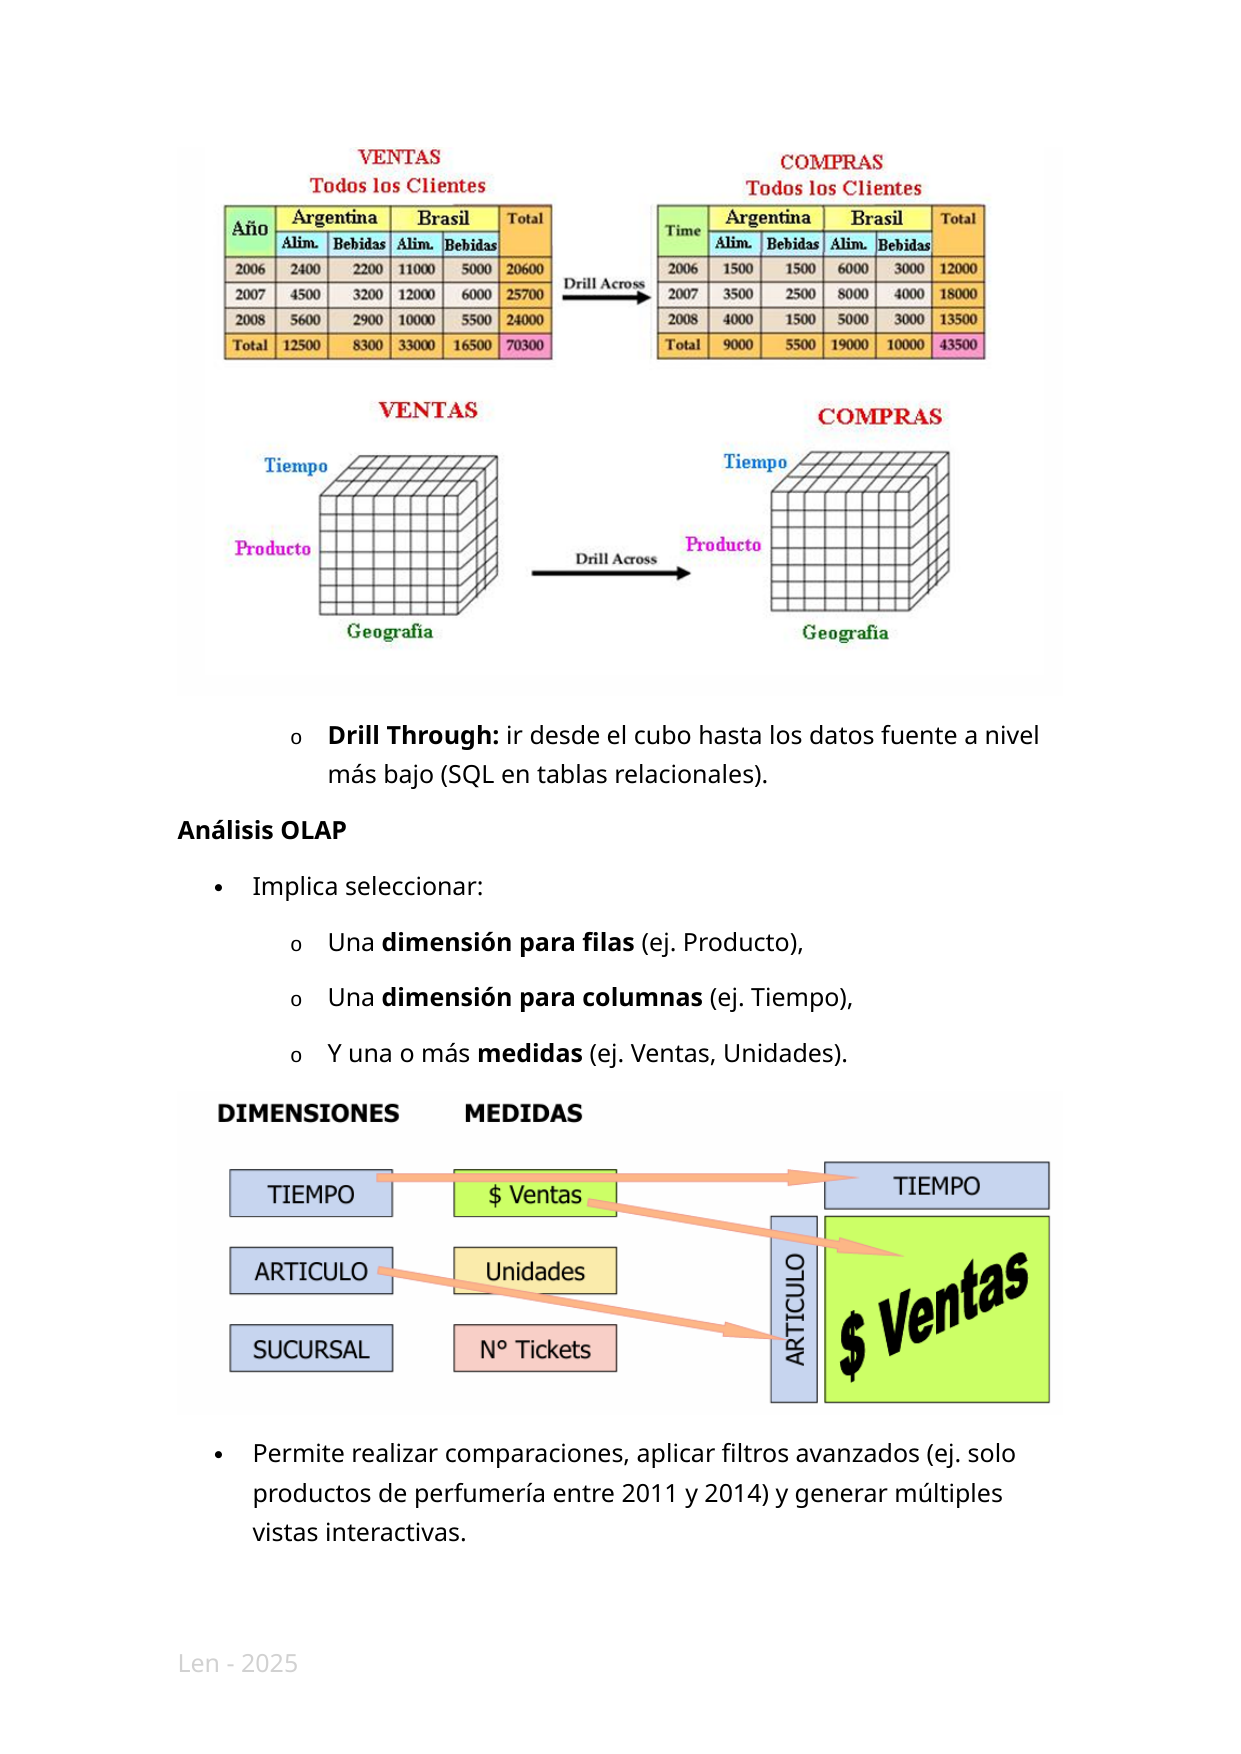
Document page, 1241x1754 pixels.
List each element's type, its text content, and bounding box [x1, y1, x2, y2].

list Una dimensión para filas (ej. Producto), [290, 924, 1063, 958]
picture [177, 147, 1063, 696]
picture [177, 1091, 1063, 1415]
text Análisis OLAP [177, 812, 1063, 847]
list Una dimensión para columnas (ej. Tiempo), [290, 980, 1063, 1014]
list Drill Through: ir desde el cubo hasta los datos fuente a nivel más bajo (SQL en tablas relacionales). [290, 717, 1063, 791]
list Implica seleccionar: [215, 868, 1063, 902]
list Permite realizar comparaciones, aplicar filtros avanzados (ej. solo productos de perfumería entre 2011 y 2014) y generar múltiples vistas interactivas. [215, 1436, 1063, 1548]
list Y una o más medidas (ej. Ventas, Unidades). [290, 1036, 1063, 1070]
